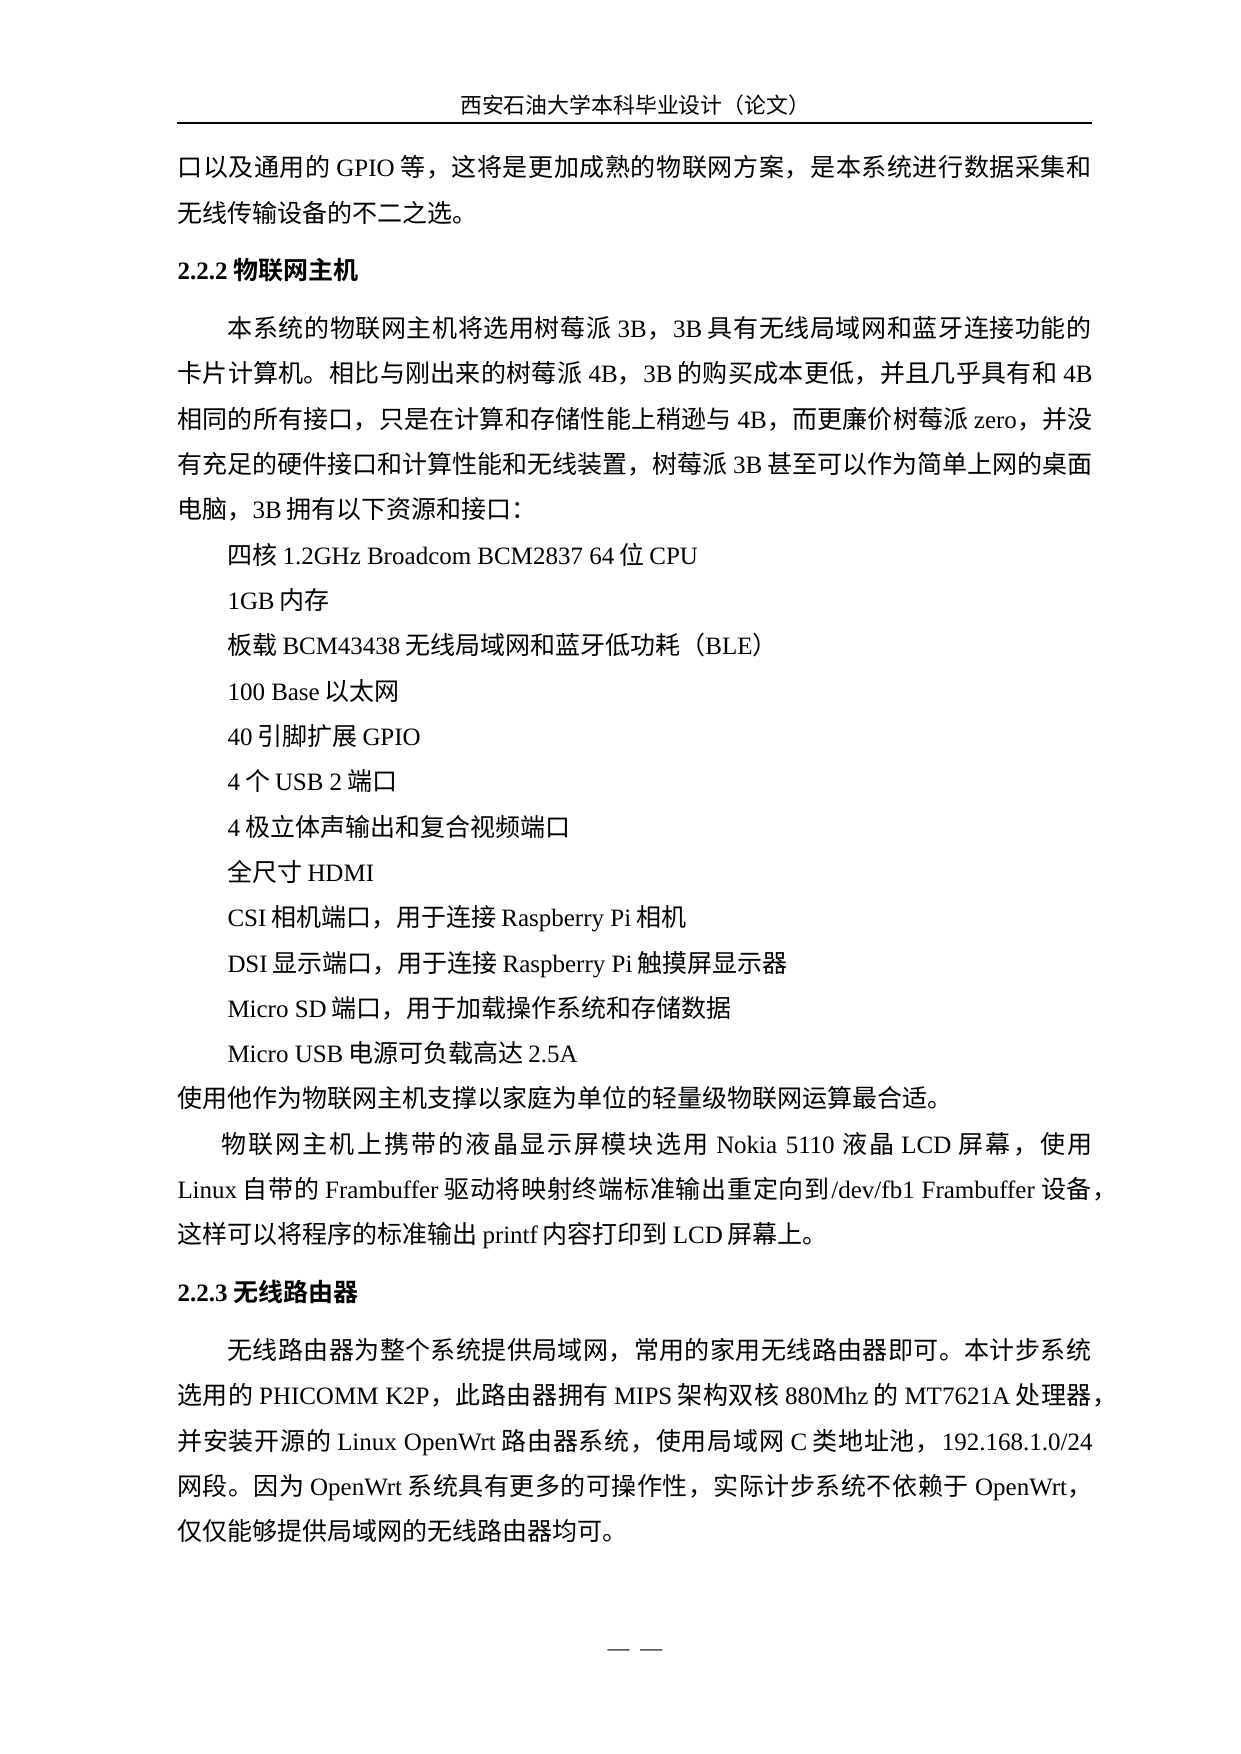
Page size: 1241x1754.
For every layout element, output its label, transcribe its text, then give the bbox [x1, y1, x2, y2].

text 4个USB 2端口 [177, 762, 1092, 798]
text CSI相机端口，用于连接Raspberry Pi相机 [177, 898, 1092, 934]
text 使用他作为物联网主机支撑以家庭为单位的轻量级物联网运算最合适。 [177, 1079, 1092, 1115]
text 全尺寸HDMI [177, 852, 1092, 889]
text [177, 148, 1092, 229]
text 4极立体声输出和复合视频端口 [177, 807, 1092, 843]
subtitle 物联网主机 [177, 251, 1092, 287]
text 物联网主机上携带的液晶显示屏模块选用Nokia 5110液晶LCD屏幕，使用Linux自带的Frambuffer驱动将映射终端标准输出重定向到/dev/fb1 Frambuffer设备，这样可以将程序的标准输出printf内容打印到LCD屏幕上。 [177, 1124, 1092, 1251]
text 40引脚扩展GPIO [177, 716, 1092, 753]
subtitle 无线路由器 [177, 1273, 1092, 1309]
text 1GB内存 [177, 581, 1092, 617]
text DSI显示端口，用于连接Raspberry Pi触摸屏显示器 [177, 943, 1092, 979]
text Micro USB电源可负载高达2.5A [177, 1034, 1092, 1070]
text 四核1.2GHz Broadcom BCM2837 64位CPU [177, 535, 1092, 571]
text Micro SD端口，用于加载操作系统和存储数据 [177, 988, 1092, 1024]
text 本系统的物联网主机将选用树莓派3B，3B具有无线局域网和蓝牙连接功能的卡片计算机。相比与刚出来的树莓派4B，3B的购买成本更低，并且几乎具有和4B相同的所有接口，只是在计算和存储性能上稍逊与4B，而更廉价树莓派zero，并没有充足的硬件接口和计算性能和无线装置，树莓派3B甚至可以作为简单上网的桌面电脑，3B拥有以下资源和接口： [177, 309, 1092, 526]
text 100 Base以太网 [177, 671, 1092, 707]
text 板载BCM43438无线局域网和蓝牙低功耗（BLE） [177, 626, 1092, 662]
text 无线路由器为整个系统提供局域网，常用的家用无线路由器即可。本计步系统选用的PHICOMM K2P，此路由器拥有MIPS架构双核880Mhz的MT7621A处理器，并安装开源的Linux OpenWrt路由器系统，使用局域网C类地址池，192.168.1.0/24网段。因为OpenWrt系统具有更多的可操作性，实际计步系统不依赖于OpenWrt，仅仅能够提供局域网的无线路由器均可。 [177, 1331, 1092, 1548]
